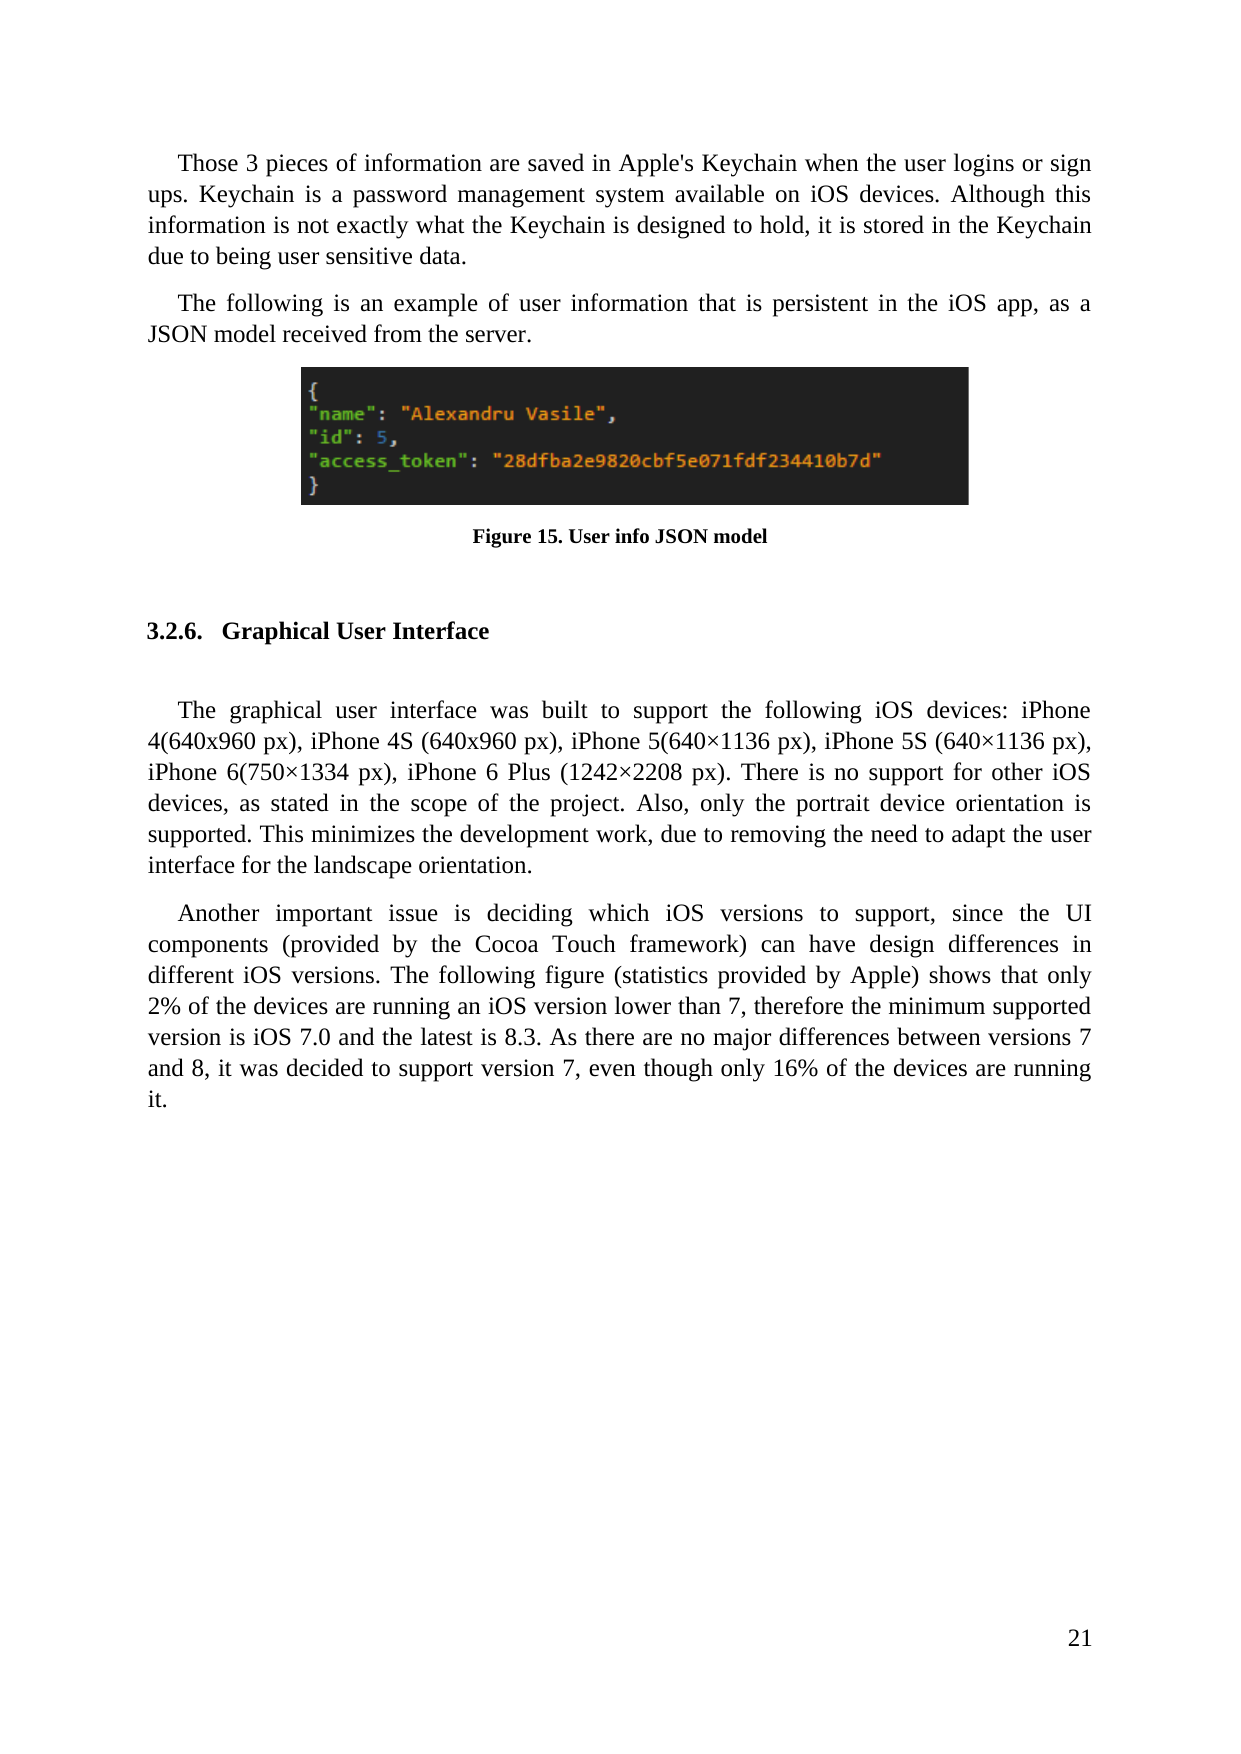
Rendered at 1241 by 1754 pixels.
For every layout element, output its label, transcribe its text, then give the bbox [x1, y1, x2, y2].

text Graphical User Interface [146, 616, 1093, 645]
text The graphical user interface was built to support the following iOS devices: iPhone 4(640x960 px), iPhone 4S (640x960 px), iPhone 5(640×1136 px), iPhone 5S (640×1136 px), iPhone 6(750×1334 px), iPhone 6 Plus (1242×2208 px). There is no support for other iOS devices, as stated in the scope of the project. Also, only the portrait device orientation is supported. This minimizes the development work, due to removing the need to adapt the user interface for the landscape orientation. [148, 695, 1093, 879]
text The following is an example of user information that is persistent in the iOS app, as a JSON model received from the server. [148, 288, 1093, 348]
text Another important issue is deciding which iOS versions to support, since the UI components (provided by the Cocoa Touch framework) can have design differences in different iOS versions. The following figure (statistics provided by Apple) shows that only 2% of the devices are running an iOS version lower than 7, therefore the minimum supported version is iOS 7.0 and the latest is 8.3. As there are no major differences between versions 7 and 8, it was decided to support version 7, even though only 16% of the devices are running it. [148, 898, 1093, 1113]
text Figure 15. User info JSON model [148, 524, 1093, 548]
picture [301, 367, 969, 505]
text Those 3 pieces of information are saved in Apple's Keychain when the user logins or sign ups. Keychain is a password management system available on iOS devices. Although this information is not exactly what the Keychain is designed to hold, it is stored in the Keychain due to being user sensitive data. [148, 148, 1093, 269]
